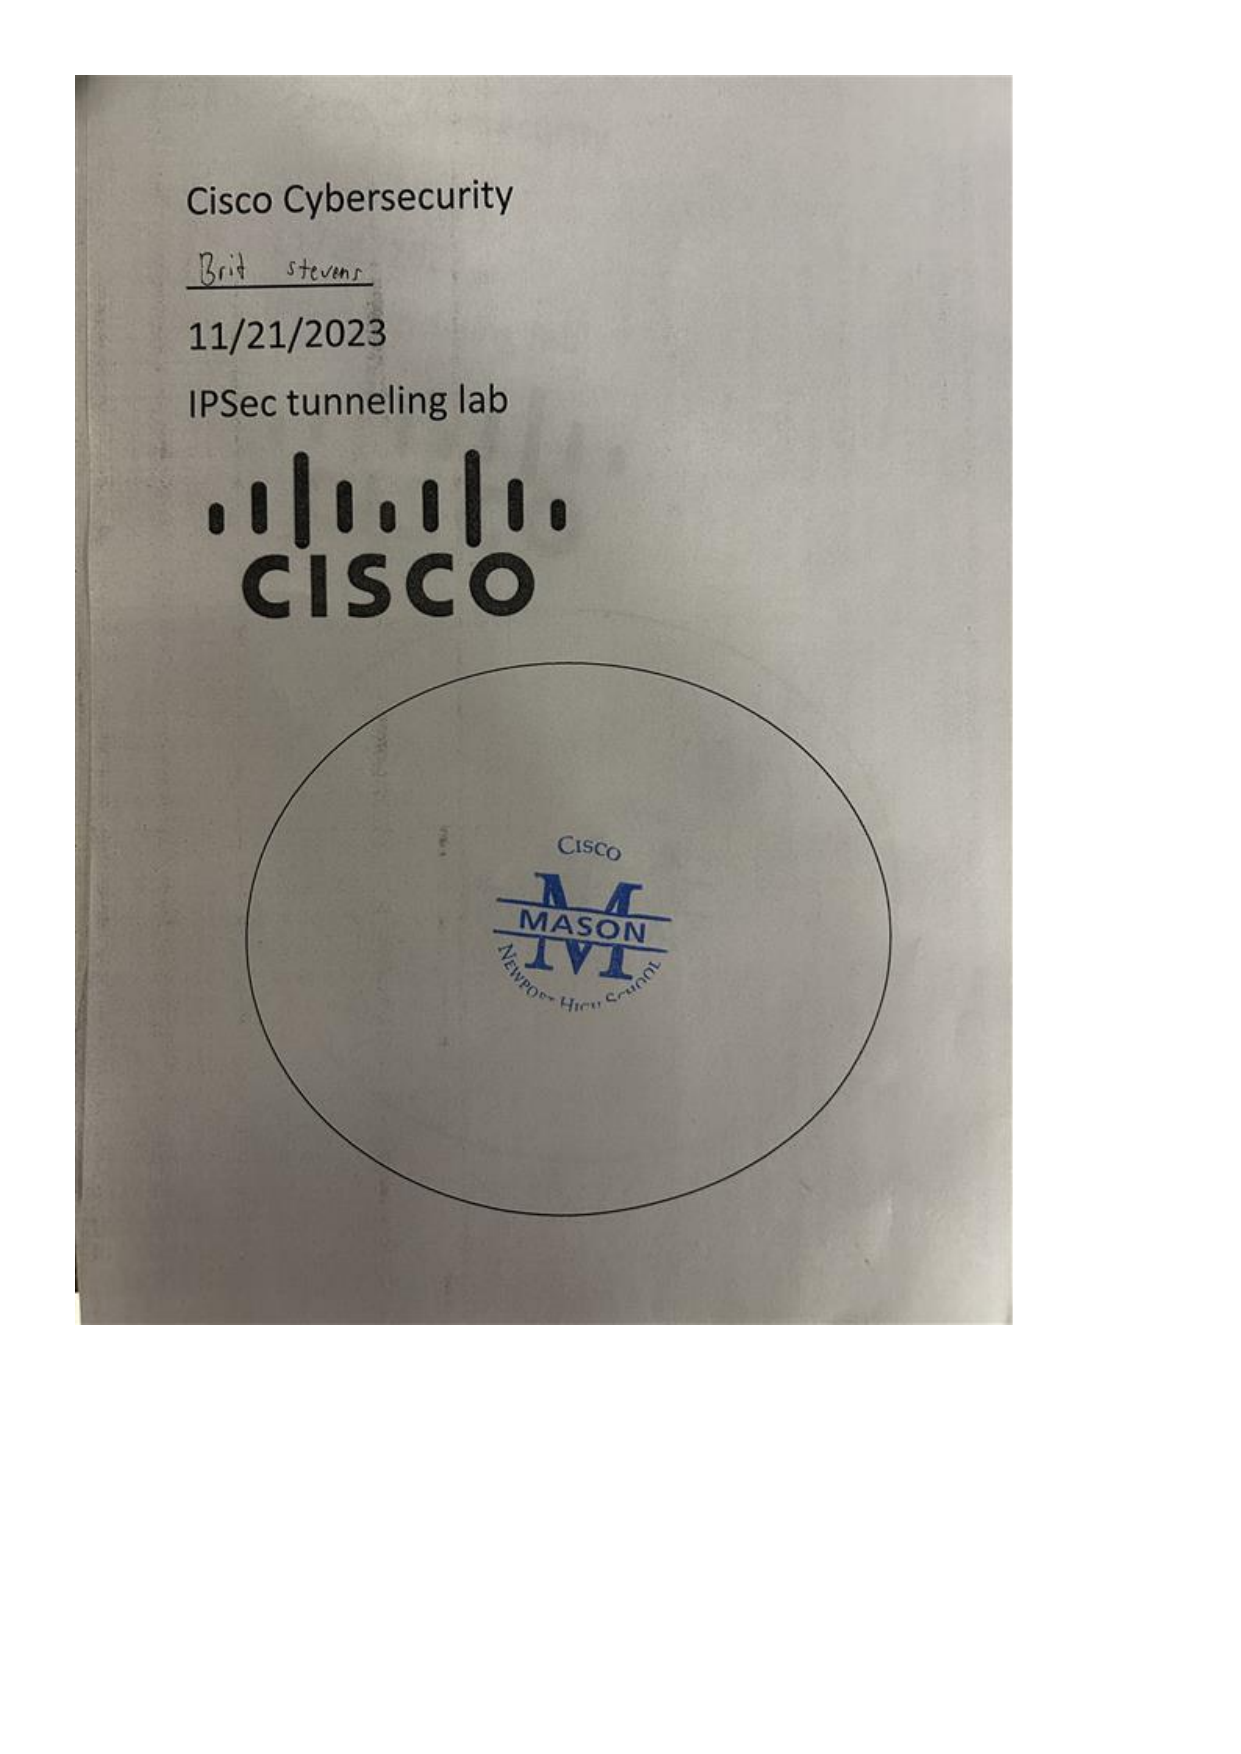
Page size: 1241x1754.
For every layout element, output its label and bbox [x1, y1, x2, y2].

picture [75, 75, 1013, 1325]
